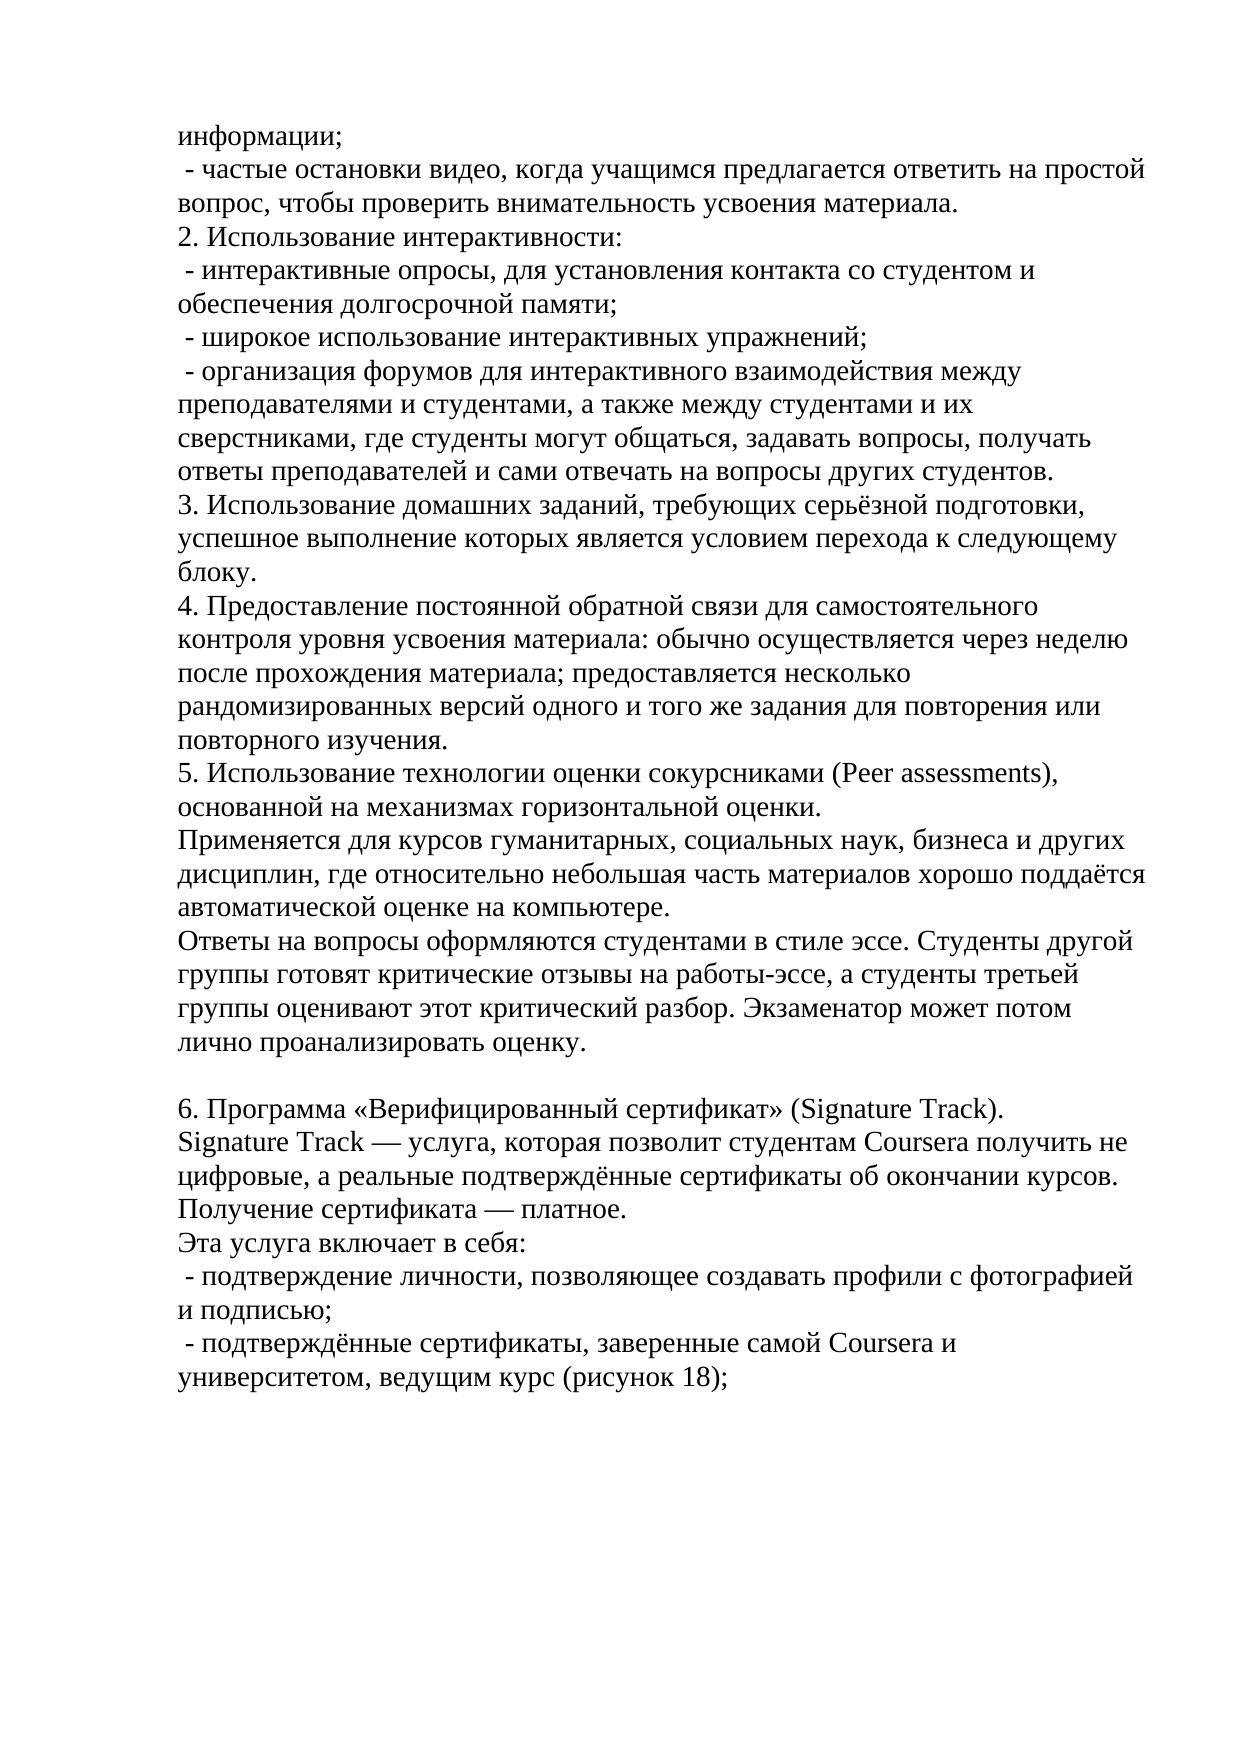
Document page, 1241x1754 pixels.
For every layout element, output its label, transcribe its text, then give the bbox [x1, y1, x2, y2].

text 6. Программа «Верифицированный сертификат» (Signature Track). Signature Track — услуга, которая позволит студентам Coursera получить не цифровые, а реальные подтверждённые сертификаты об окончании курсов. Получение сертификата — платное. Эта услуга включает в себя:  - подтверждение личности, позволяющее создавать профили с фотографией и подписью;  - подтверждённые сертификаты, заверенные самой Coursera и университетом, ведущим курс (рисунок 18); [177, 1091, 1152, 1393]
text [177, 118, 1152, 1057]
